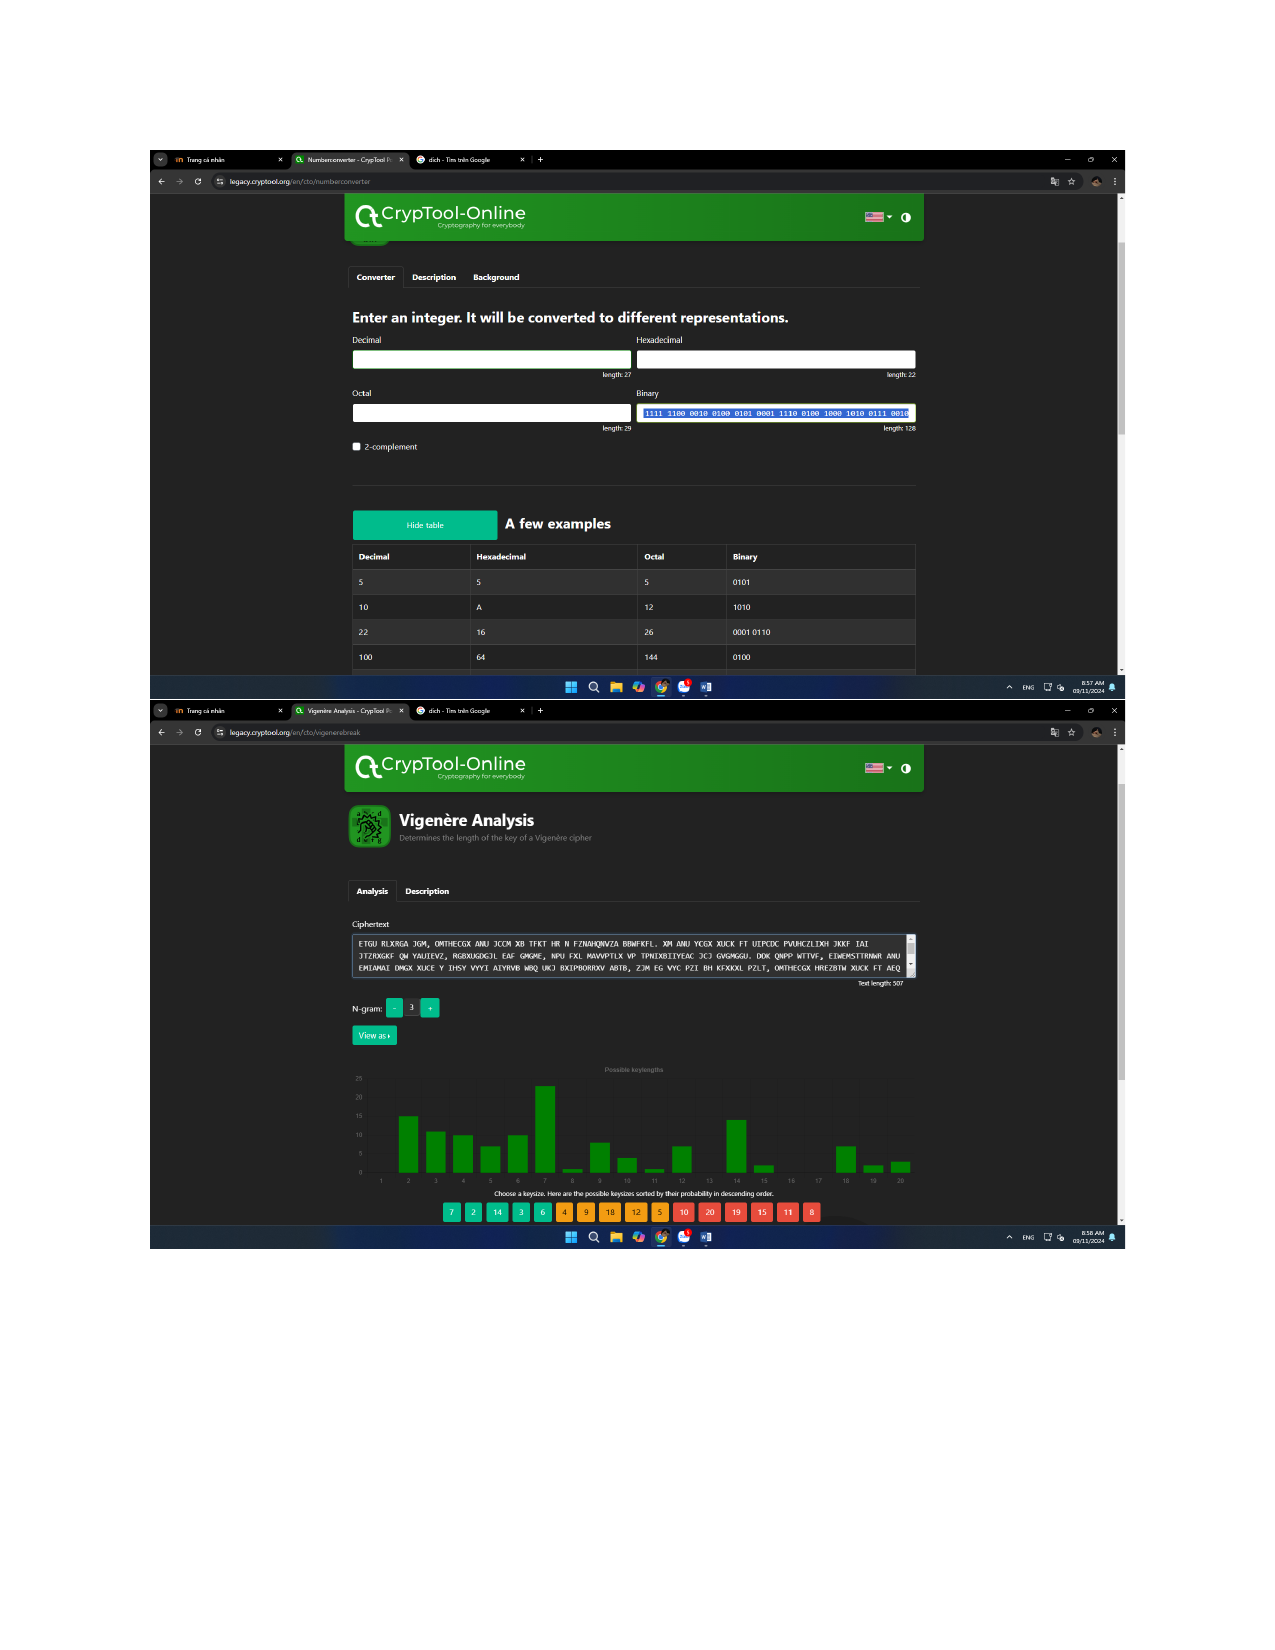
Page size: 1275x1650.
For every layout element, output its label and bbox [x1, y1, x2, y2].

picture [150, 700, 1125, 1249]
picture [150, 150, 1125, 699]
